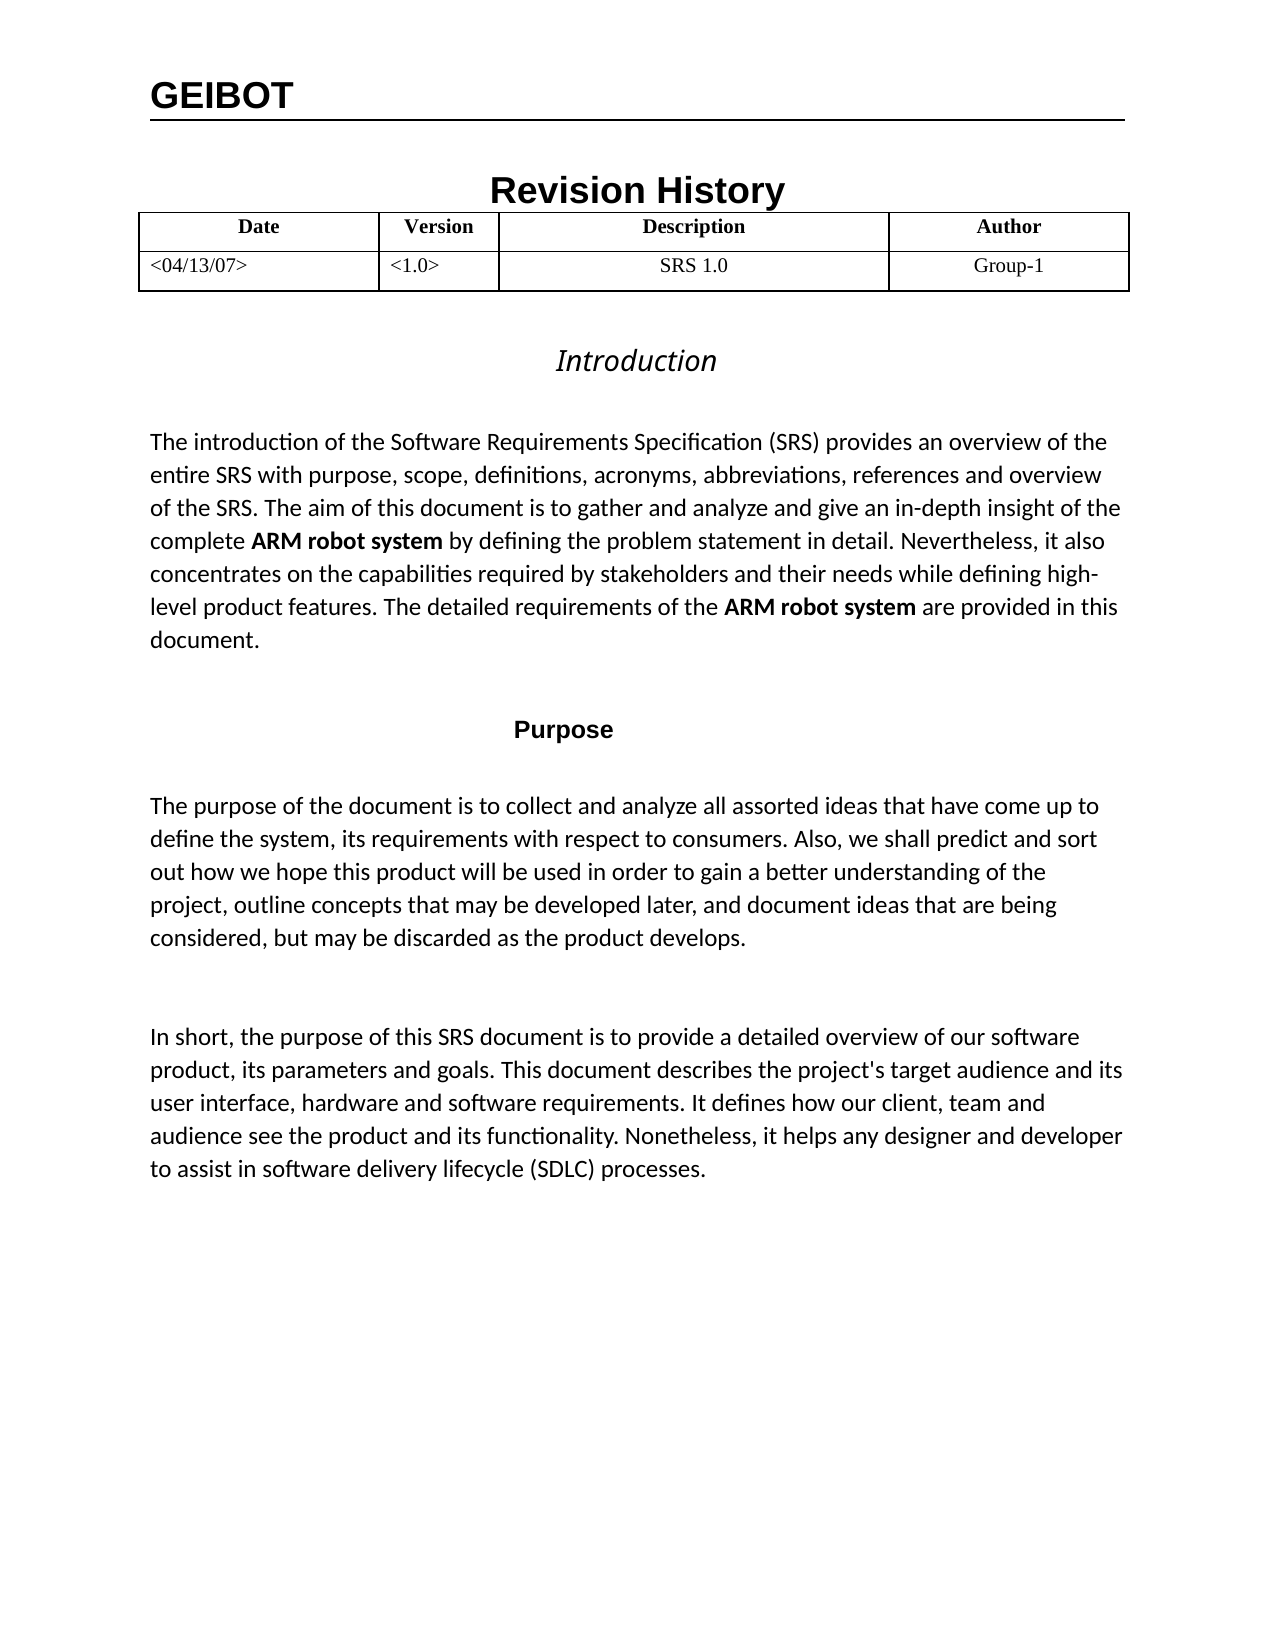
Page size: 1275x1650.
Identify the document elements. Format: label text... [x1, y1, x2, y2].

table_cell <1.0> [380, 252, 498, 290]
table_cell <> [140, 252, 378, 290]
subtitle Purpose [514, 715, 1066, 743]
title Revision History [150, 169, 1125, 212]
table_header Date [140, 213, 378, 251]
table_header Version [380, 213, 498, 251]
table_header Description [500, 213, 888, 251]
table_header Author [890, 213, 1128, 251]
subtitle Introduction [150, 340, 1123, 379]
table_cell SRS 1.0 [500, 252, 888, 290]
text The introduction of the Software Requirements Specification (SRS) provides an overview of the entire SRS with purpose, scope, definitions, acronyms, abbreviations, references and overview of the SRS. The aim of this document is to gather and analyze and give an in-depth insight of the complete ARM robot system by defining the problem statement in detail. Nevertheless, it also concentrates on the capabilities required by stakeholders and their needs while defining high-level product features. The detailed requirements of the ARM robot system are provided in this document. [150, 426, 1125, 654]
text In short, the purpose of this SRS document is to provide a detailed overview of our software product, its parameters and goals. This document describes the project's target audience and its user interface, hardware and software requirements. It defines how our client, team and audience see the product and its functionality. Nonetheless, it helps any designer and developer to assist in software delivery lifecycle (SDLC) processes. [150, 1021, 1125, 1183]
table_cell Group-1 [890, 252, 1128, 290]
text The purpose of the document is to collect and analyze all assorted ideas that have come up to define the system, its requirements with respect to consumers. Also, we shall predict and sort out how we hope this product will be used in order to gain a better understanding of the project, outline concepts that may be developed later, and document ideas that are being considered, but may be discarded as the product develops. [150, 790, 1125, 952]
